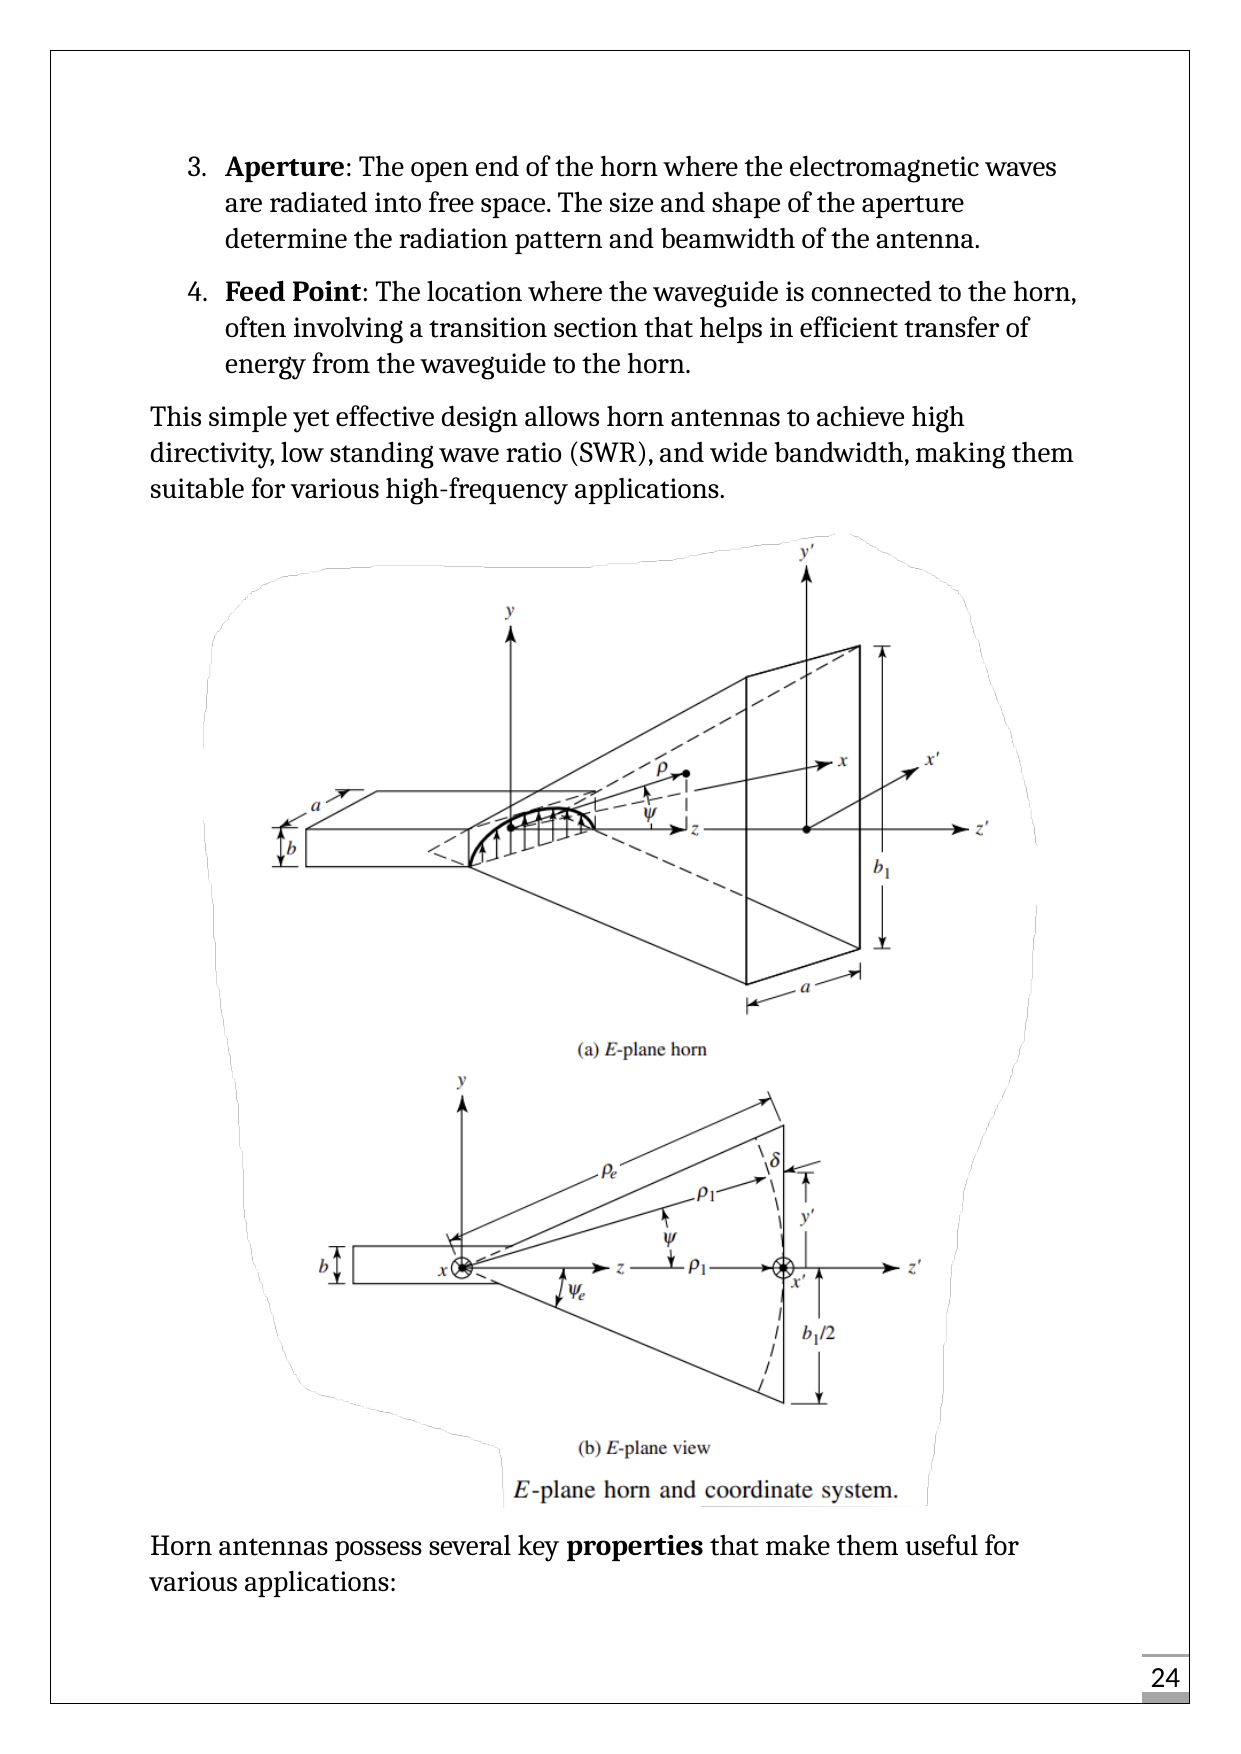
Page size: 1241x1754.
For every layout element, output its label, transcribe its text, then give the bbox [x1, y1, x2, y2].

list Aperture: The open end of the horn where the electromagnetic waves are radiated into free space. The size and shape of the aperture determine the radiation pattern and beamwidth of the antenna. [187, 150, 1090, 256]
text This simple yet effective design allows horn antennas to achieve high directivity, low standing wave ratio (SWR), and wide bandwidth, making them suitable for various high-frequency applications. [150, 400, 1090, 506]
list Feed Point: The location where the waveguide is connected to the horn, often involving a transition section that helps in efficient transfer of energy from the waveguide to the horn. [187, 275, 1090, 381]
picture [202, 533, 1038, 1508]
